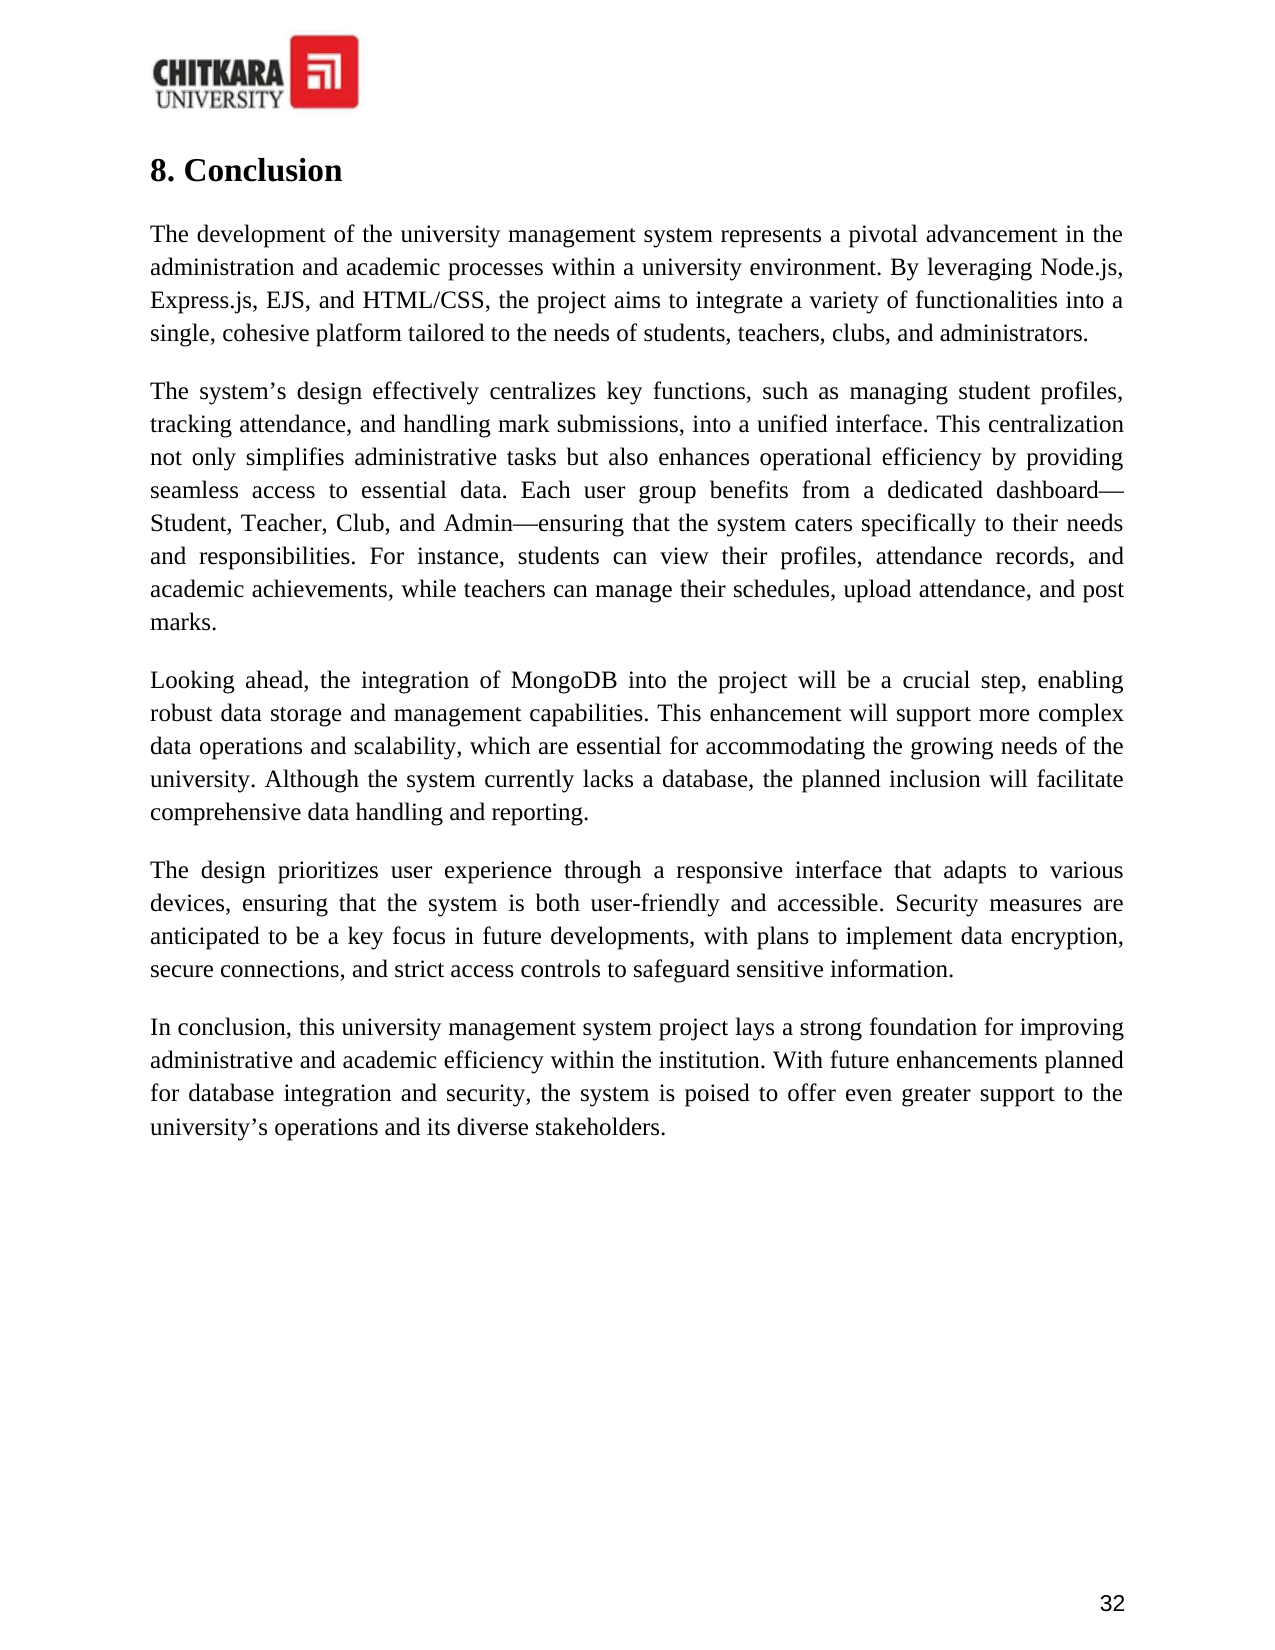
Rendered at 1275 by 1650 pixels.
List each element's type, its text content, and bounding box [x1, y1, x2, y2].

text The design prioritizes user experience through a responsive interface that adapts to various devices, ensuring that the system is both user-friendly and accessible. Security measures are anticipated to be a key focus in future developments, with plans to implement data encryption, secure connections, and strict access controls to safeguard sensitive information. [150, 855, 1125, 983]
text The development of the university management system represents a pivotal advancement in the administration and academic processes within a university environment. By leveraging Node.js, Express.js, EJS, and HTML/CSS, the project aims to integrate a variety of functionalities into a single, cohesive platform tailored to the needs of students, teachers, clubs, and administrators. [150, 219, 1125, 347]
text The system’s design effectively centralizes key functions, such as managing student profiles, tracking attendance, and handling mark submissions, into a unified interface. This centralization not only simplifies administrative tasks but also enhances operational efficiency by providing seamless access to essential data. Each user group benefits from a dedicated dashboard—Student, Teacher, Club, and Admin—ensuring that the system caters specifically to their needs and responsibilities. For instance, students can view their profiles, attendance records, and academic achievements, while teachers can manage their schedules, upload attendance, and post marks. [150, 376, 1125, 636]
text In conclusion, this university management system project lays a strong foundation for improving administrative and academic efficiency within the institution. With future enhancements planned for database integration and security, the system is poised to offer even greater support to the university’s operations and its diverse stakeholders. [150, 1012, 1125, 1140]
text Looking ahead, the integration of MongoDB into the project will be a crucial step, enabling robust data storage and management capabilities. This enhancement will support more complex data operations and scalability, which are essential for accommodating the growing needs of the university. Although the system currently lacks a database, the planned inclusion will facilitate comprehensive data handling and reporting. [150, 665, 1125, 826]
picture [150, 30, 366, 116]
text 8. Conclusion [150, 150, 1125, 188]
